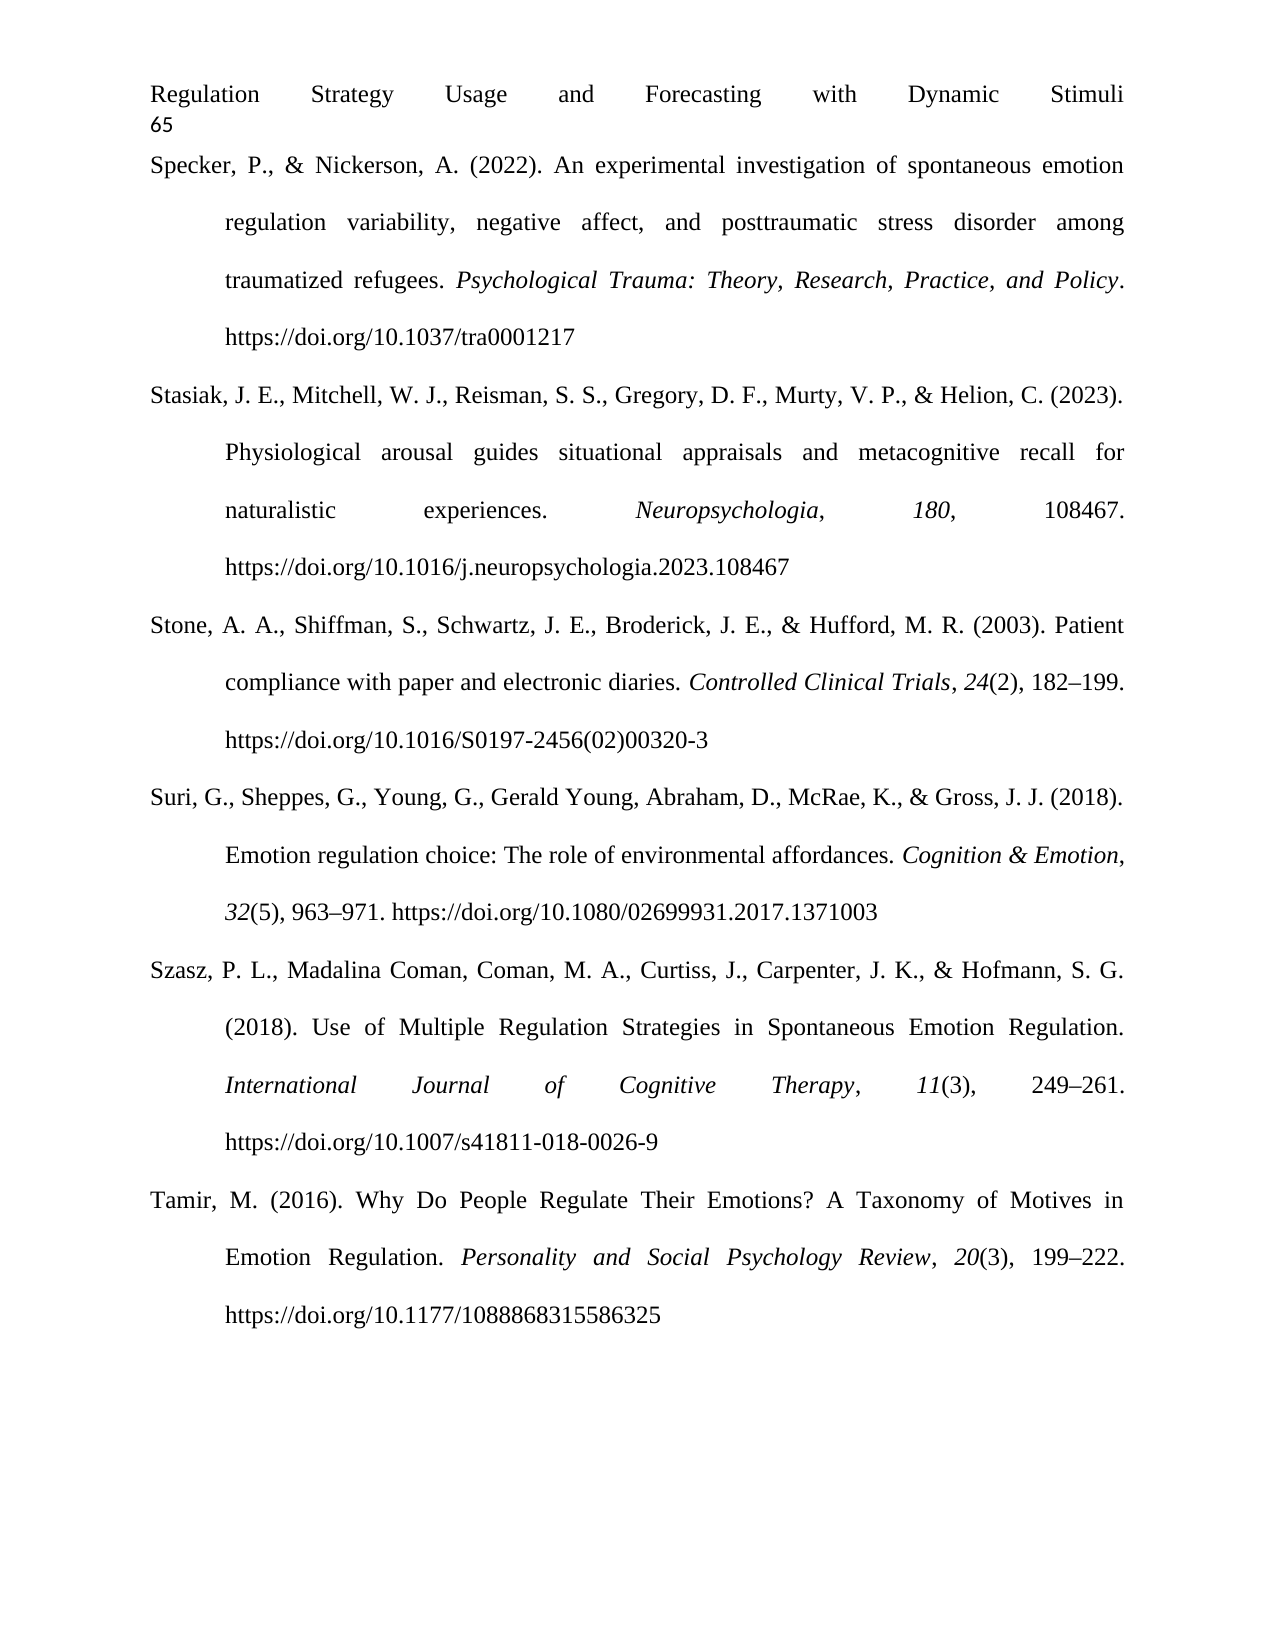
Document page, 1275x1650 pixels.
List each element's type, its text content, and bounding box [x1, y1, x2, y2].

text Specker, P., & Nickerson, A. (2022). An experimental investigation of spontaneous emotion regulation variability, negative affect, and posttraumatic stress disorder among traumatized refugees. Psychological Trauma: Theory, Research, Practice, and Policy. https://doi.org/10.1037/tra0001217 [150, 150, 1125, 351]
text Szasz, P. L., Madalina Coman, Coman, M. A., Curtiss, J., Carpenter, J. K., & Hofmann, S. G. (2018). Use of Multiple Regulation Strategies in Spontaneous Emotion Regulation. International Journal of Cognitive Therapy, 11(3), 249–261. https://doi.org/10.1007/s41811-018-0026-9 [150, 955, 1125, 1156]
text Stasiak, J. E., Mitchell, W. J., Reisman, S. S., Gregory, D. F., Murty, V. P., & Helion, C. (2023). Physiological arousal guides situational appraisals and metacognitive recall for naturalistic experiences. Neuropsychologia, 180, 108467. https://doi.org/10.1016/j.neuropsychologia.2023.108467 [150, 380, 1125, 581]
text Tamir, M. (2016). Why Do People Regulate Their Emotions? A Taxonomy of Motives in Emotion Regulation. Personality and Social Psychology Review, 20(3), 199–222. https://doi.org/10.1177/1088868315586325 [150, 1185, 1125, 1329]
text Stone, A. A., Shiffman, S., Schwartz, J. E., Broderick, J. E., & Hufford, M. R. (2003). Patient compliance with paper and electronic diaries. Controlled Clinical Trials, 24(2), 182–199. https://doi.org/10.1016/S0197-2456(02)00320-3 [150, 610, 1125, 754]
text Suri, G., Sheppes, G., Young, G., Gerald Young, Abraham, D., McRae, K., & Gross, J. J. (2018). Emotion regulation choice: The role of environmental affordances. Cognition & Emotion, 32(5), 963–971. https://doi.org/10.1080/02699931.2017.1371003 [150, 782, 1125, 926]
